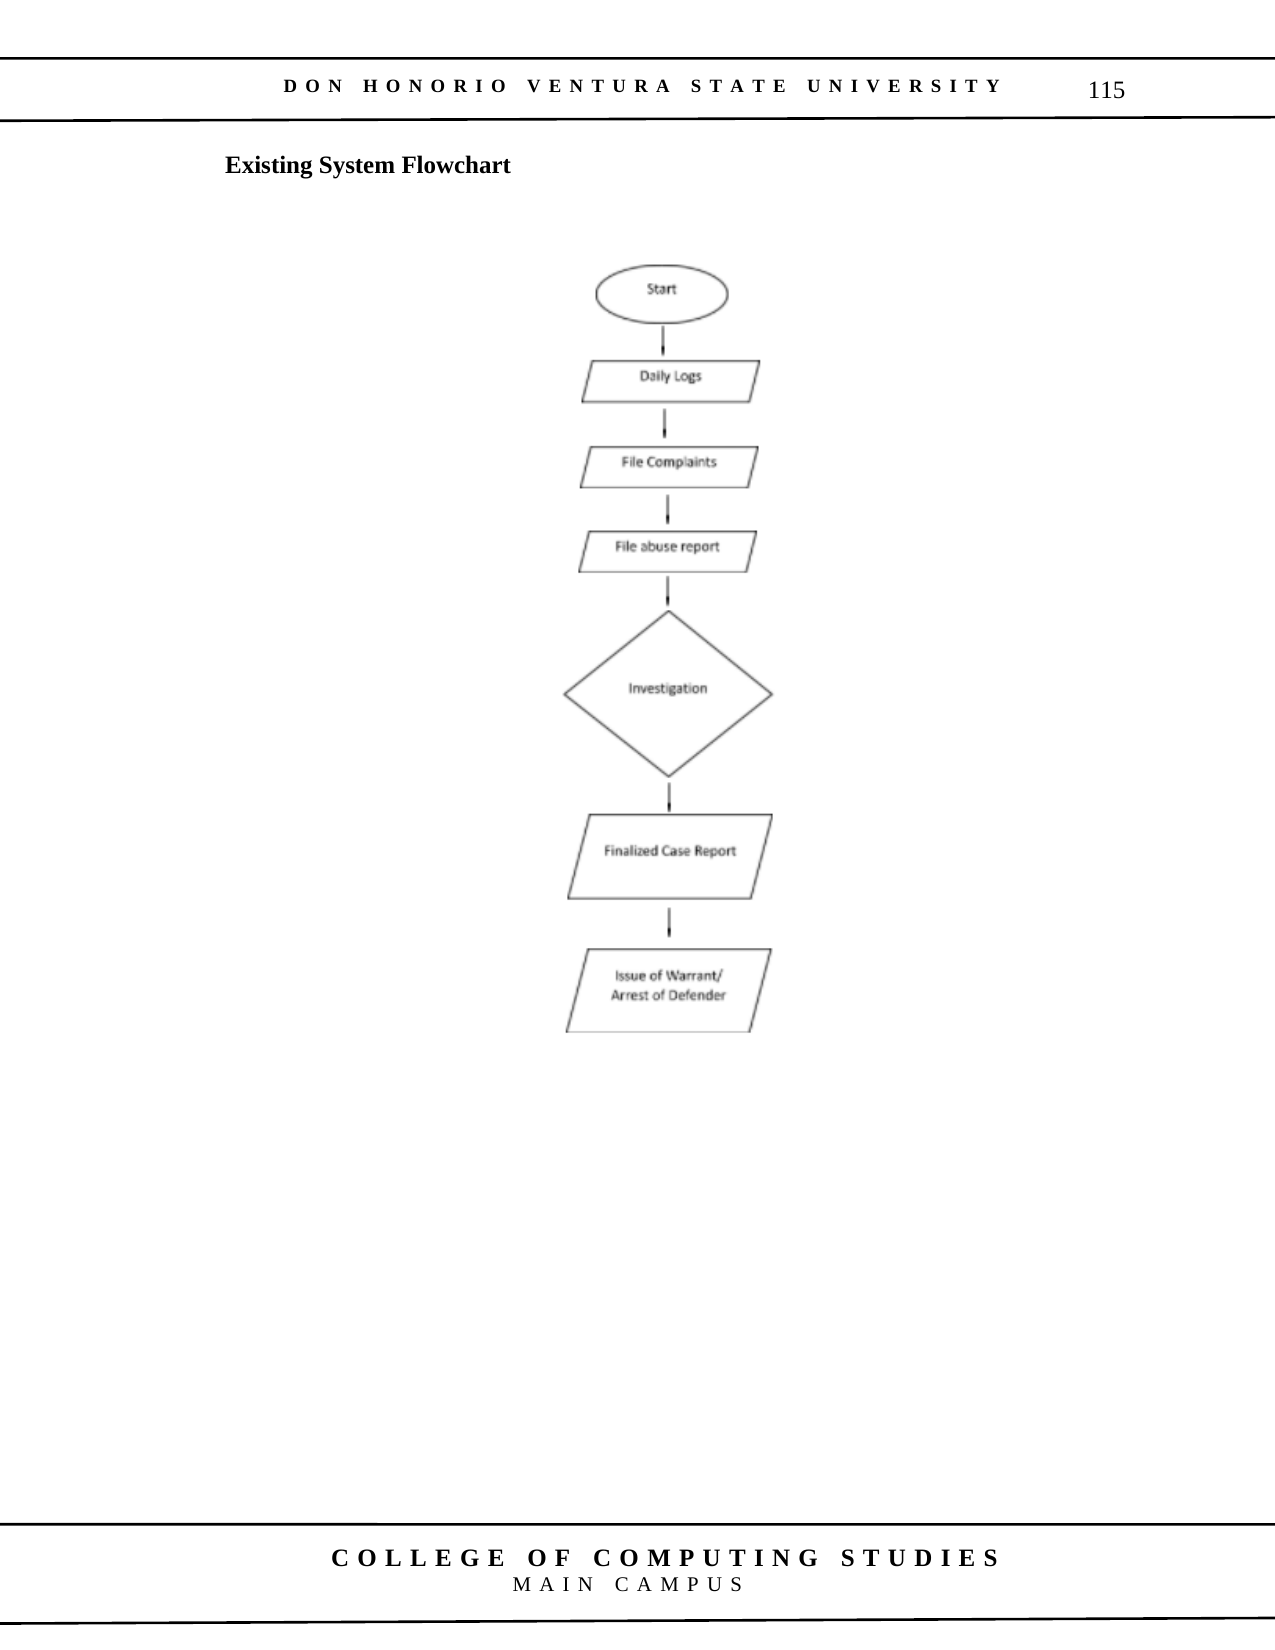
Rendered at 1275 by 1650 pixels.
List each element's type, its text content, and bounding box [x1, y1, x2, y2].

picture [397, 207, 953, 1105]
text Existing System Flowchart [225, 150, 1125, 179]
